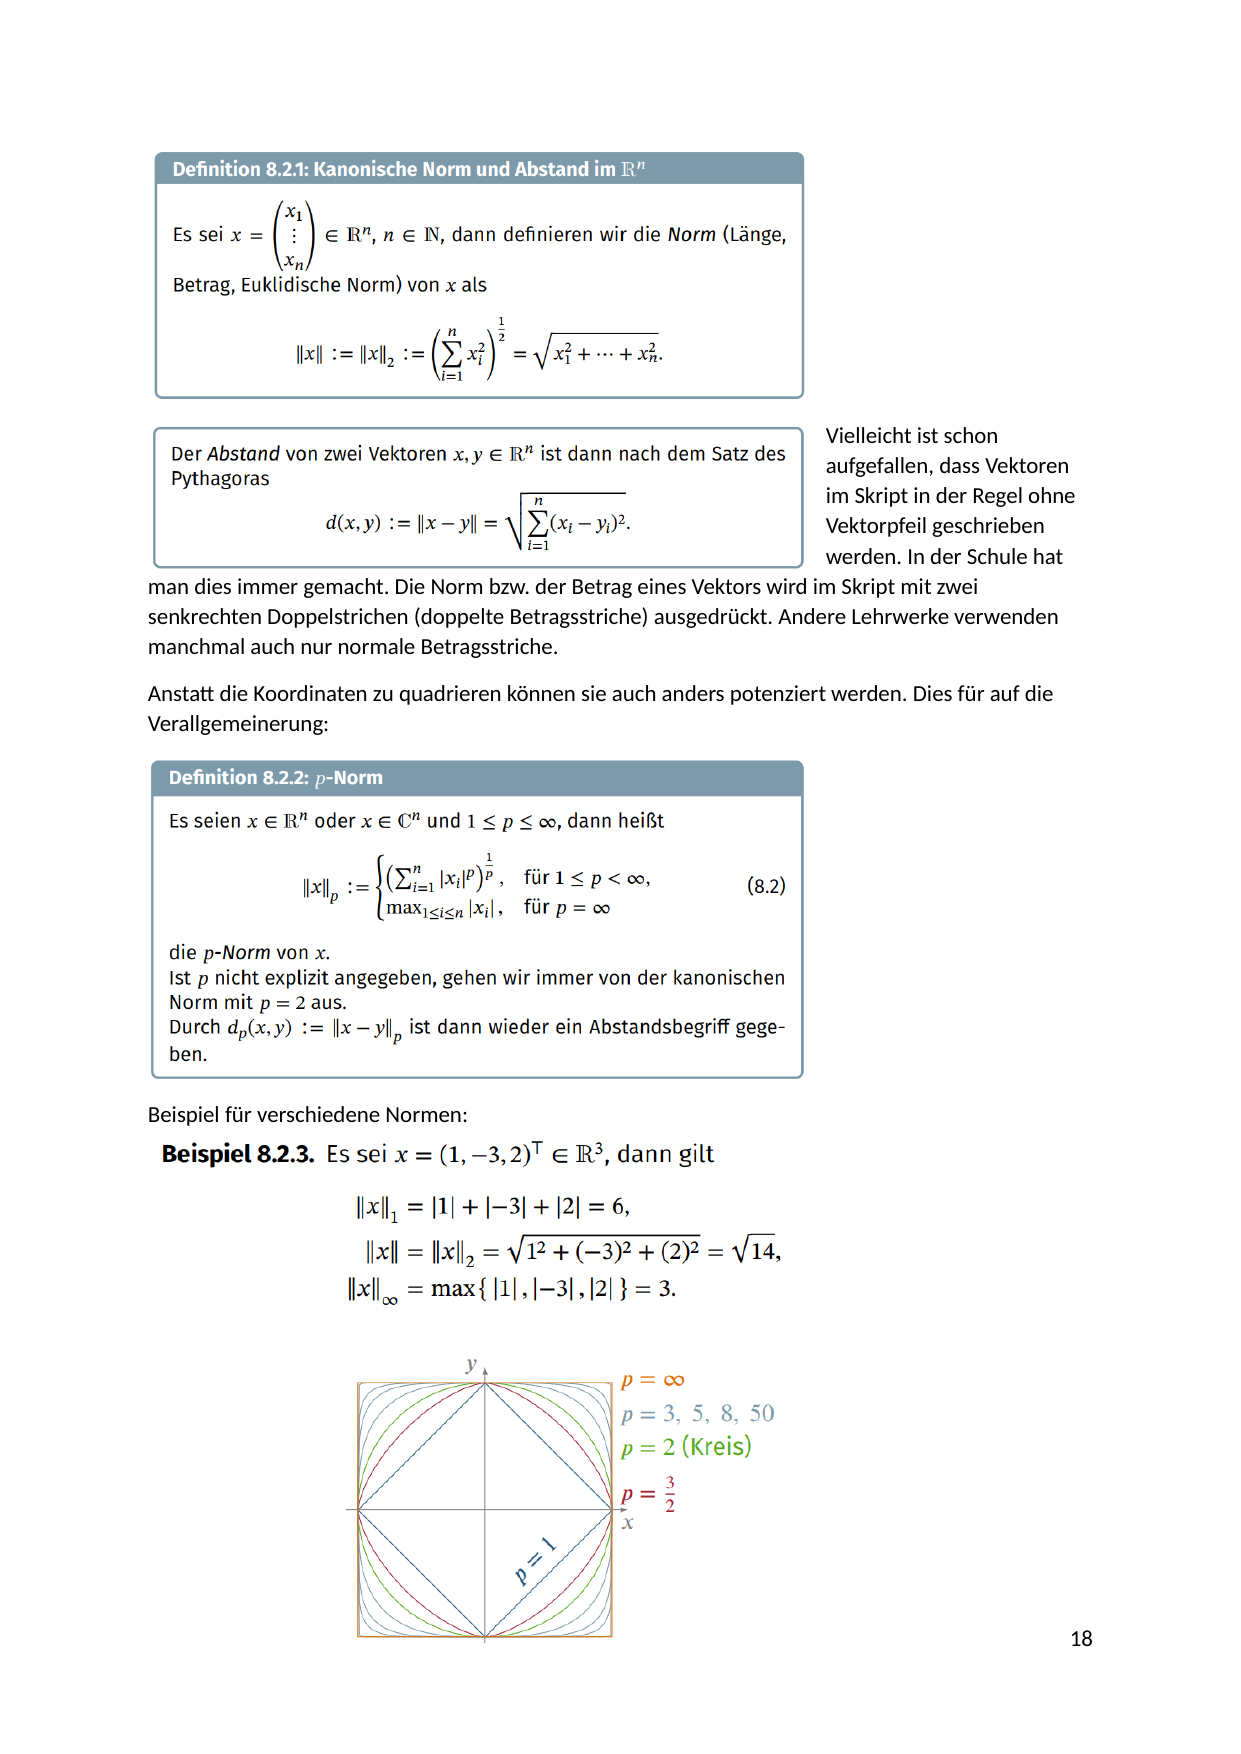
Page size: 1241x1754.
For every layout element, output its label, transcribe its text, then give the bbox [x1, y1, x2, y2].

picture [156, 1129, 796, 1646]
picture [147, 421, 807, 571]
text Anstatt die Koordinaten zu quadrieren können sie auch anders potenziert werden. Dies für auf die Verallgemeinerung: [148, 679, 1093, 737]
text Beispiel für verschiedene Normen: [148, 1100, 1093, 1128]
picture [147, 147, 808, 402]
picture [147, 756, 807, 1081]
